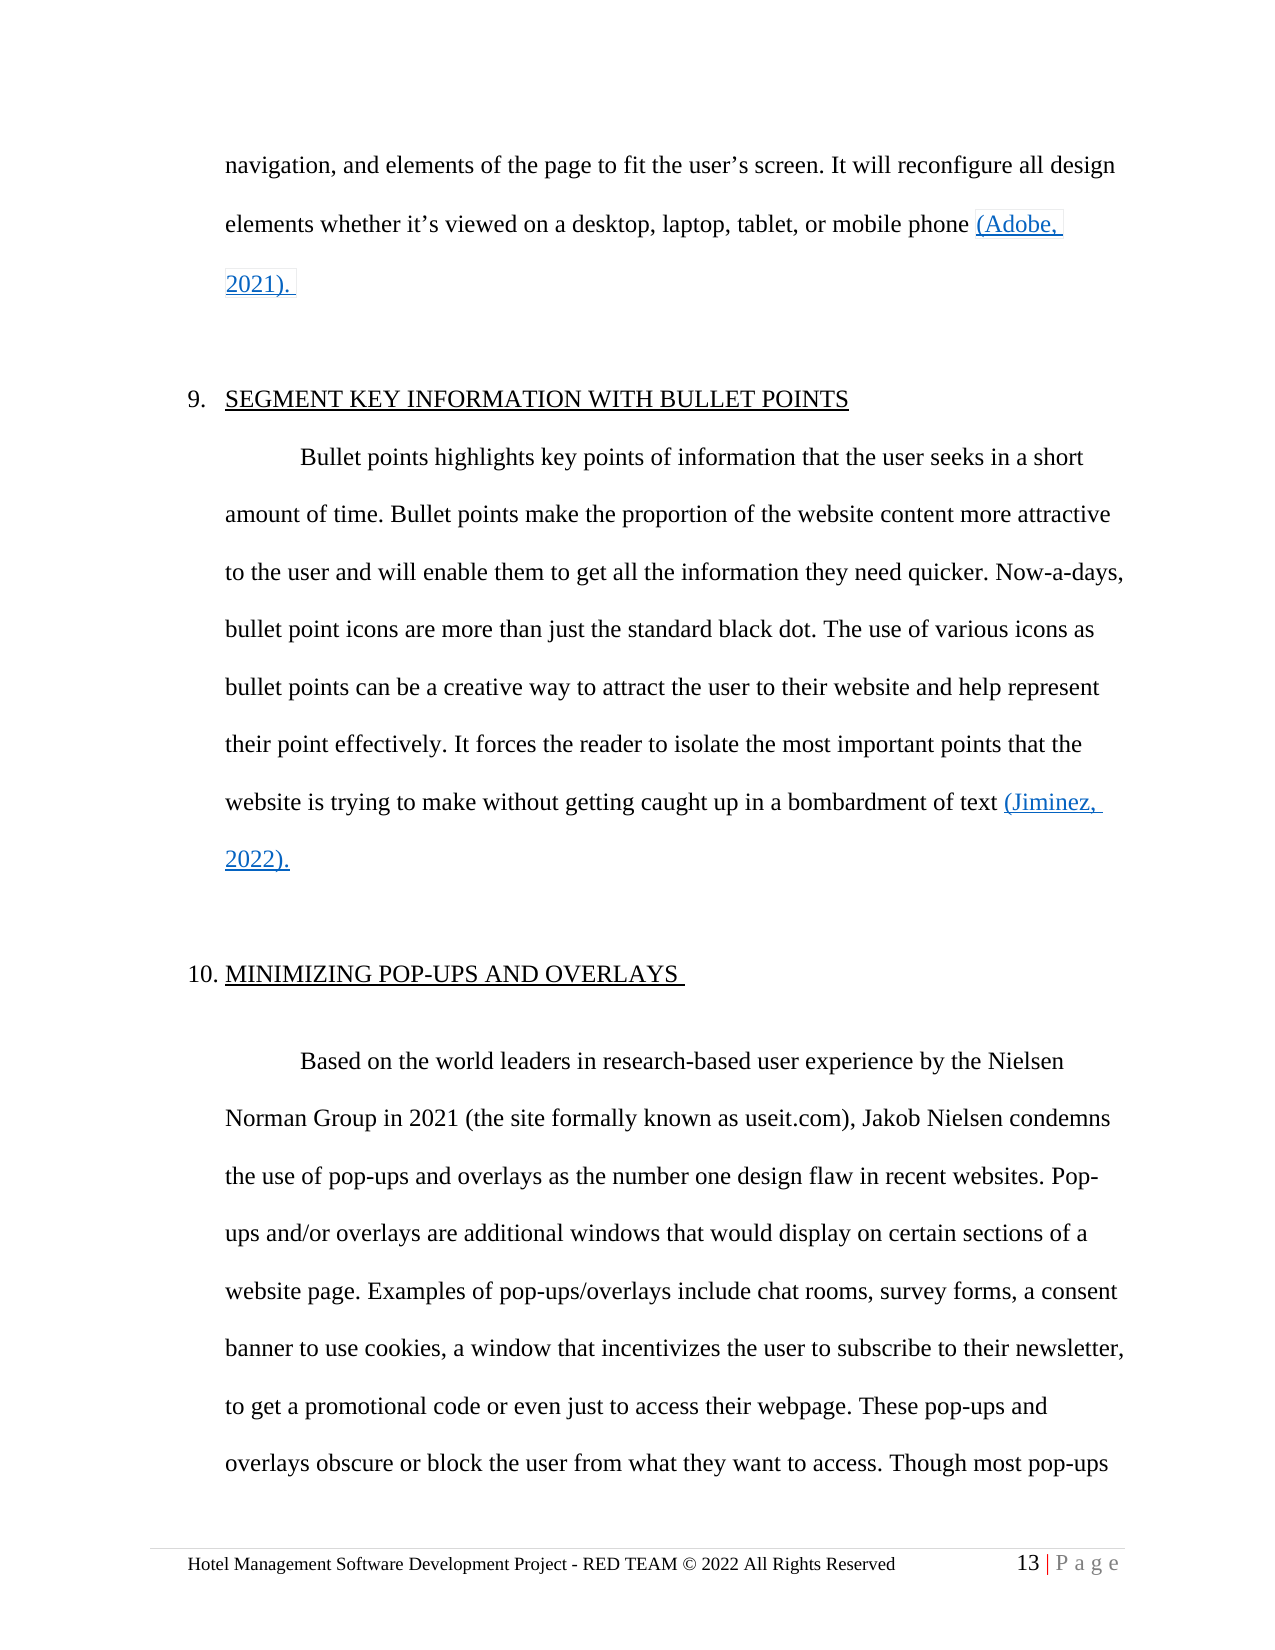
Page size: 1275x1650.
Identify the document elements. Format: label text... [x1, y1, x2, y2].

list SEGMENT KEY INFORMATION WITH BULLET POINTS Bullet points highlights key points of information that the user seeks in a short amount of time. Bullet points make the proportion of the website content more attractive to the user and will enable them to get all the information they need quicker. Now-a-days, bullet point icons are more than just the standard black dot. The use of various icons as bullet points can be a creative way to attract the user to their website and help represent their point effectively. It forces the reader to isolate the most important points that the website is trying to make without getting caught up in a bombardment of text (Jiminez, 2022). [187, 384, 1125, 930]
list MINIMIZING POP-UPS AND OVERLAYS [187, 959, 1125, 988]
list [187, 150, 1125, 355]
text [225, 1046, 1125, 1477]
